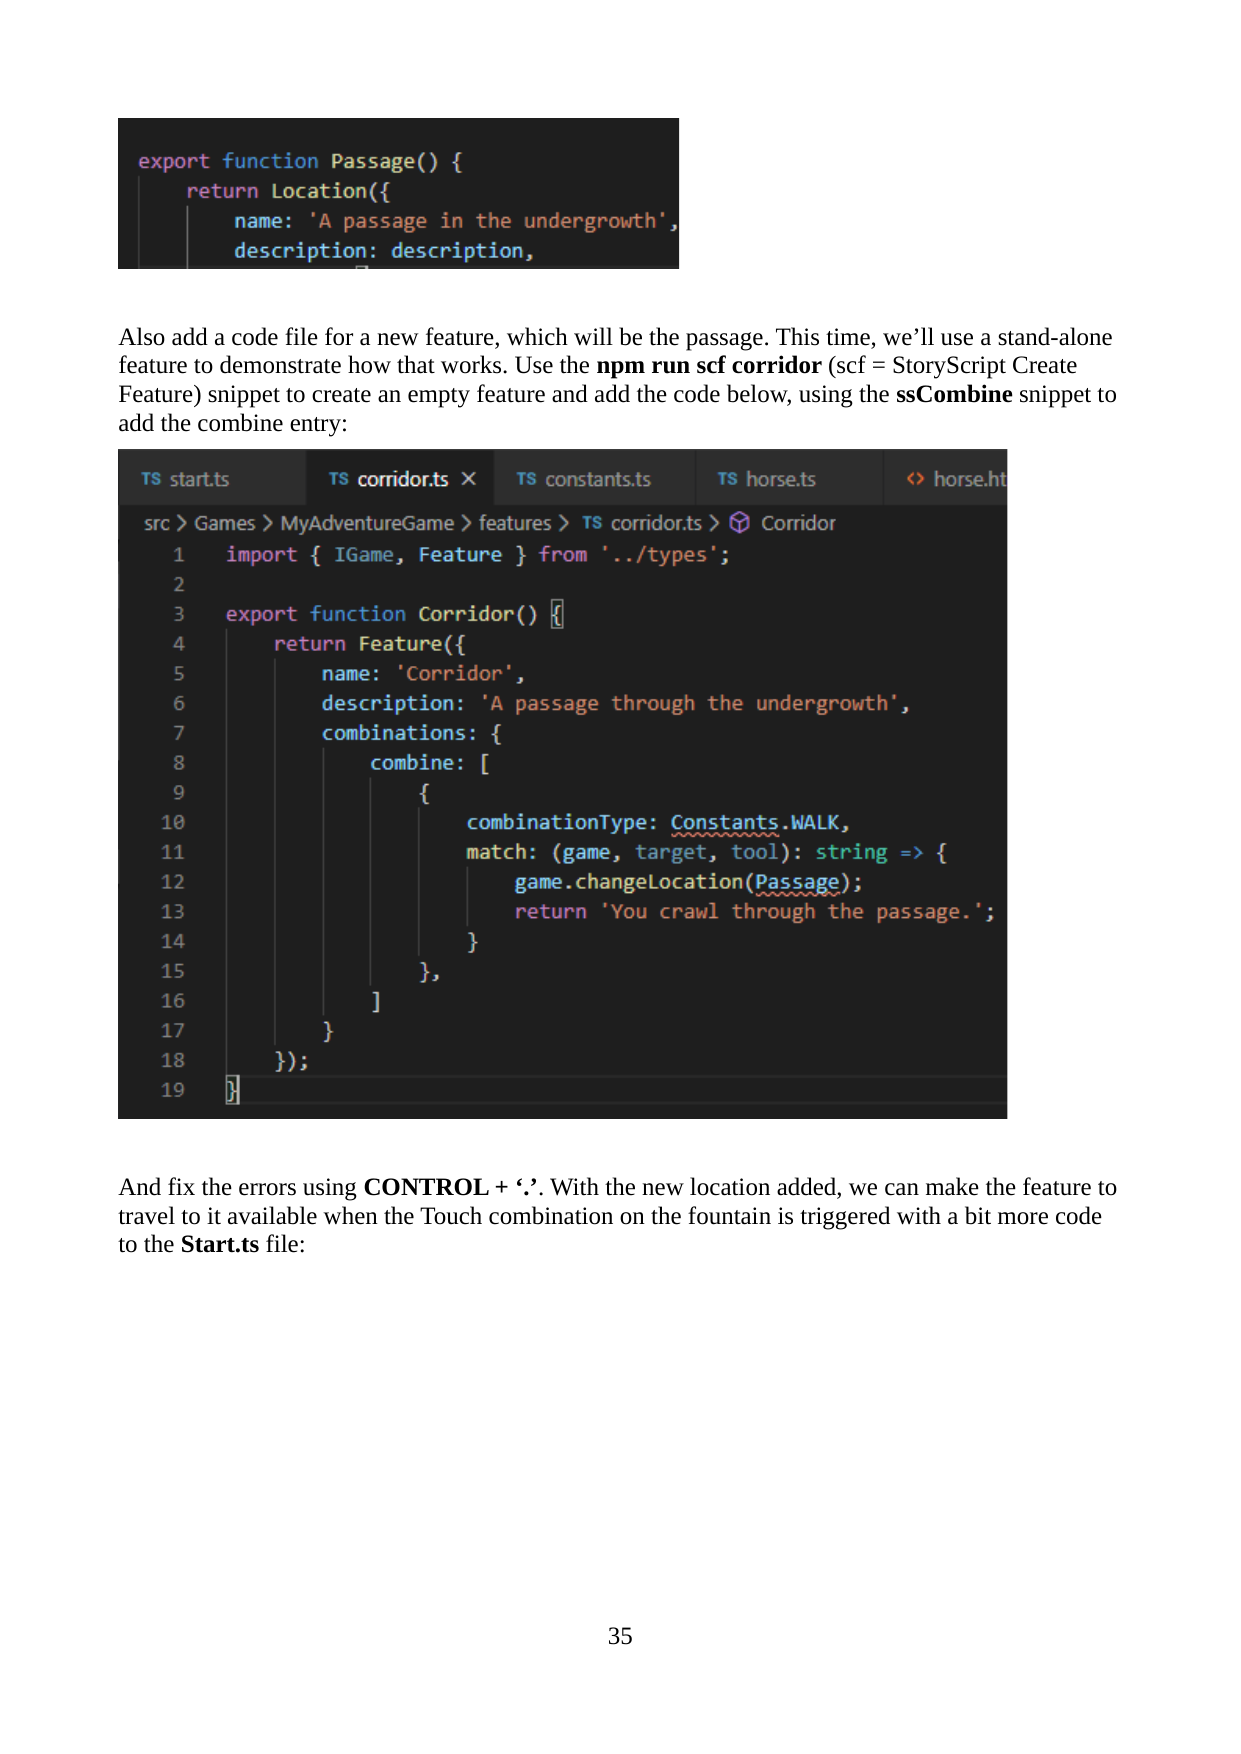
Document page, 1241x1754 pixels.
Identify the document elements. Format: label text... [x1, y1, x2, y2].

picture [118, 118, 680, 269]
picture [118, 449, 1008, 1119]
text Also add a code file for a new feature, which will be the passage. This time, we’ll use a stand-alone feature to demonstrate how that works. Use the npm run scf corridor (scf = StoryScript Create Feature) snippet to create an empty feature and add the code below, using the ssCombine snippet to add the combine entry: [118, 322, 1122, 437]
text And fix the errors using CONTROL + ‘.’. With the new location added, we can make the feature to travel to it available when the Touch combination on the fountain is triggered with a bit more code to the Start.ts file: [118, 1172, 1122, 1258]
